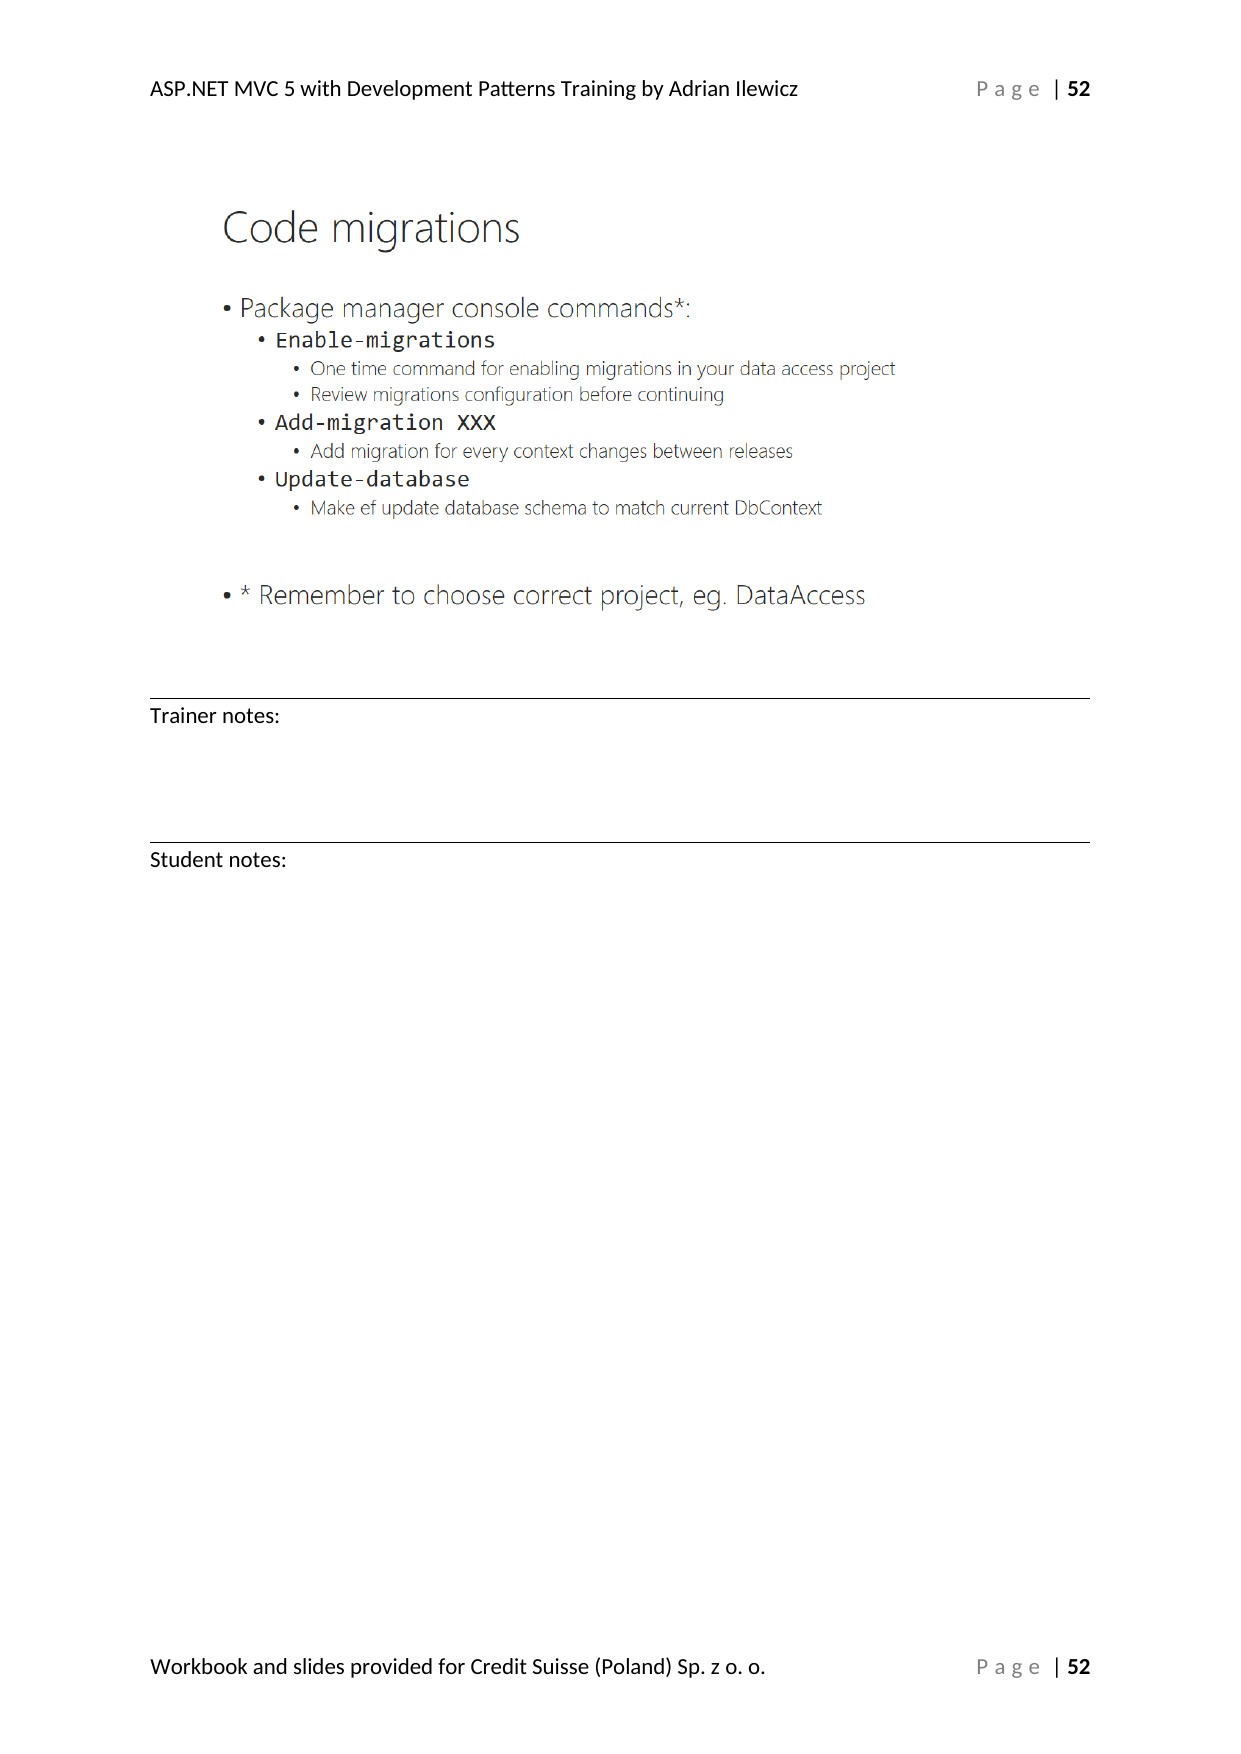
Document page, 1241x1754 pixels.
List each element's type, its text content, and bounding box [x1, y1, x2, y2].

picture [150, 149, 1091, 679]
text Trainer notes: [150, 699, 1090, 729]
text Student notes: [150, 843, 1090, 873]
